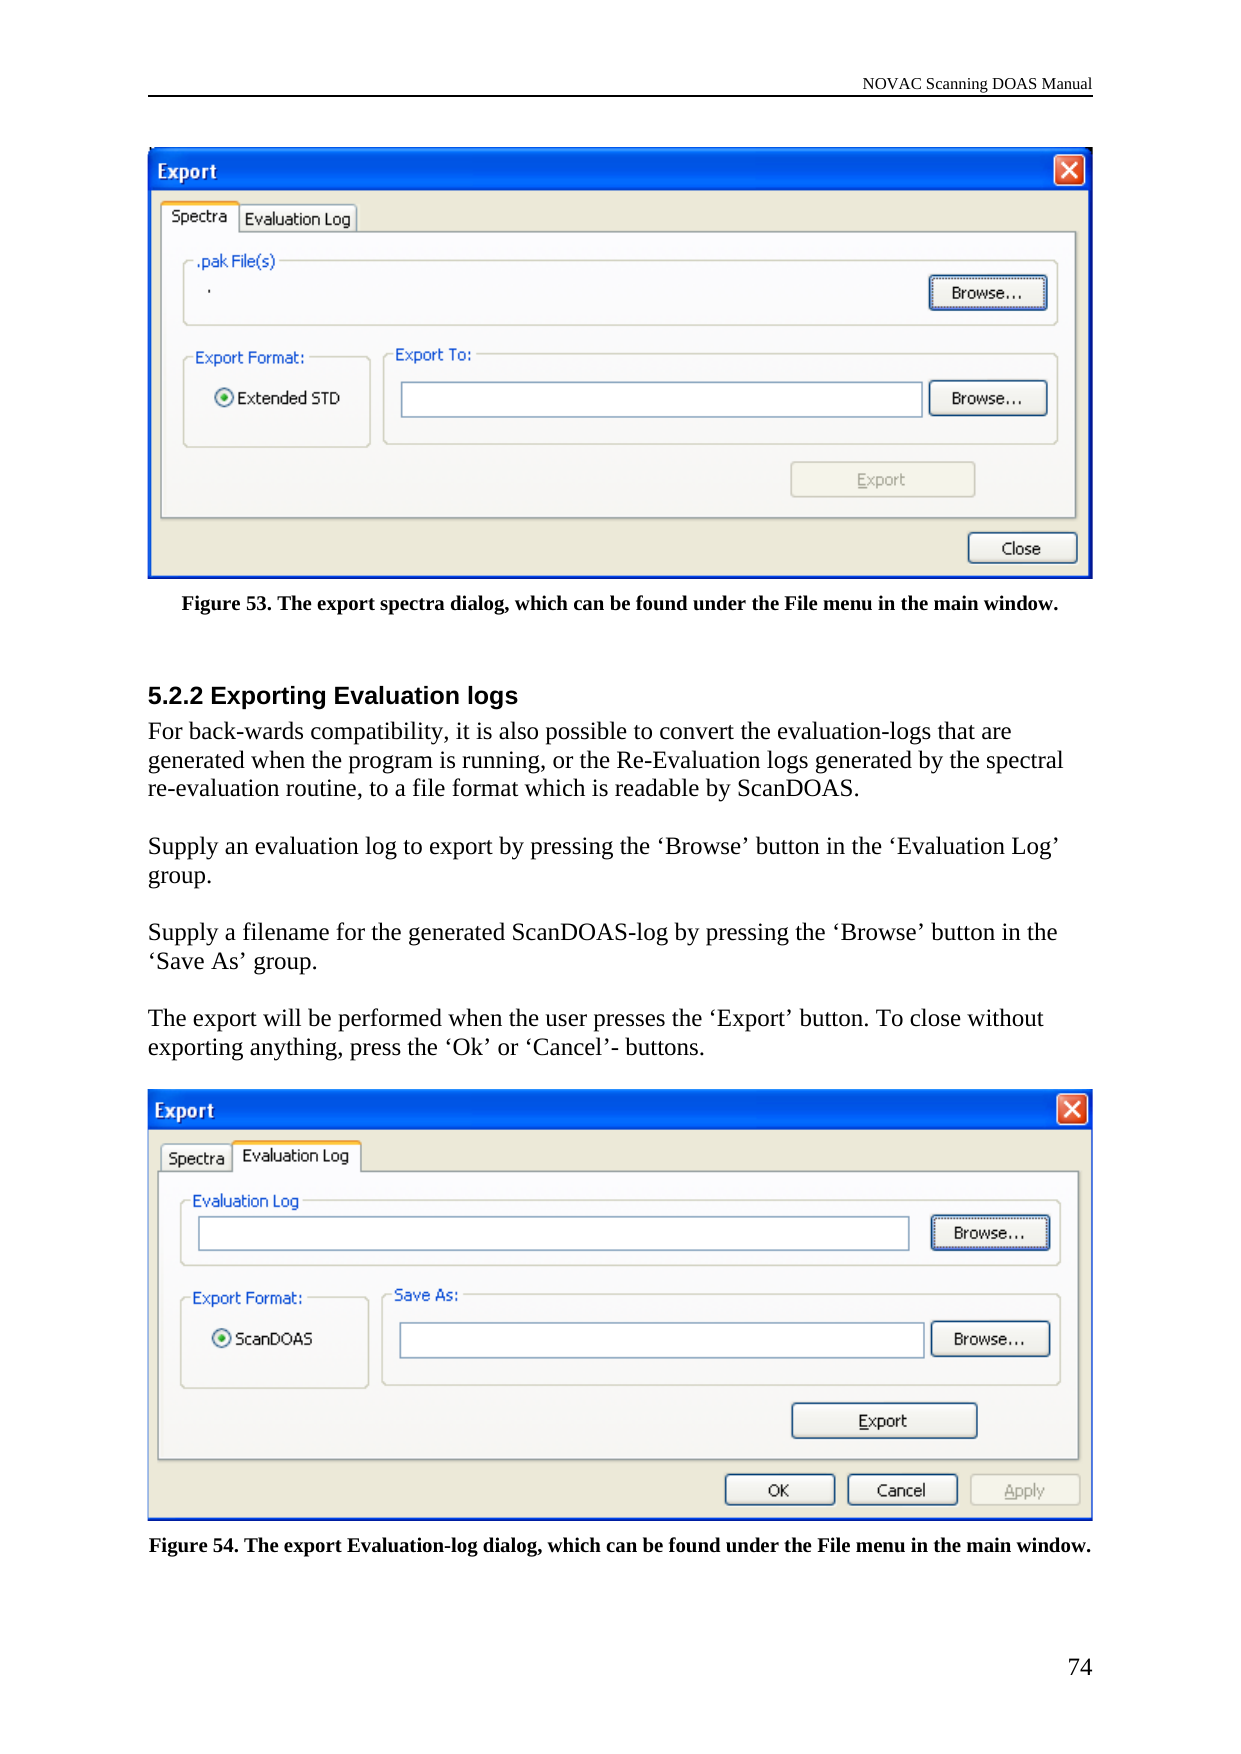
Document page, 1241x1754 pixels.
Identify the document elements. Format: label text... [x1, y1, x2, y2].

text Figure 54. The export Evaluation-log dialog, which can be found under the File menu in the main window. [148, 1533, 1093, 1557]
text Supply a filename for the generated ScanDOAS-log by pressing the ‘Browse’ button in the ‘Save As’ group. [148, 917, 1093, 975]
subtitle 5.2.2 Exporting Evaluation logs [148, 681, 1093, 710]
text Supply an evaluation log to export by pressing the ‘Browse’ button in the ‘Evaluation Log’ group. [148, 831, 1093, 888]
picture [147, 147, 1093, 579]
picture [147, 1089, 1093, 1521]
text For back-wards compatibility, it is also possible to convert the evaluation-logs that are generated when the program is running, or the Re-Evaluation logs generated by the spectral re-evaluation routine, to a file format which is readable by ScanDOAS. [148, 716, 1093, 802]
text Figure 53. The export spectra dialog, which can be found under the File menu in the main window. [148, 591, 1093, 615]
text The export will be performed when the user presses the ‘Export’ button. To close without exporting anything, press the ‘Ok’ or ‘Cancel’- buttons. [148, 1003, 1093, 1061]
